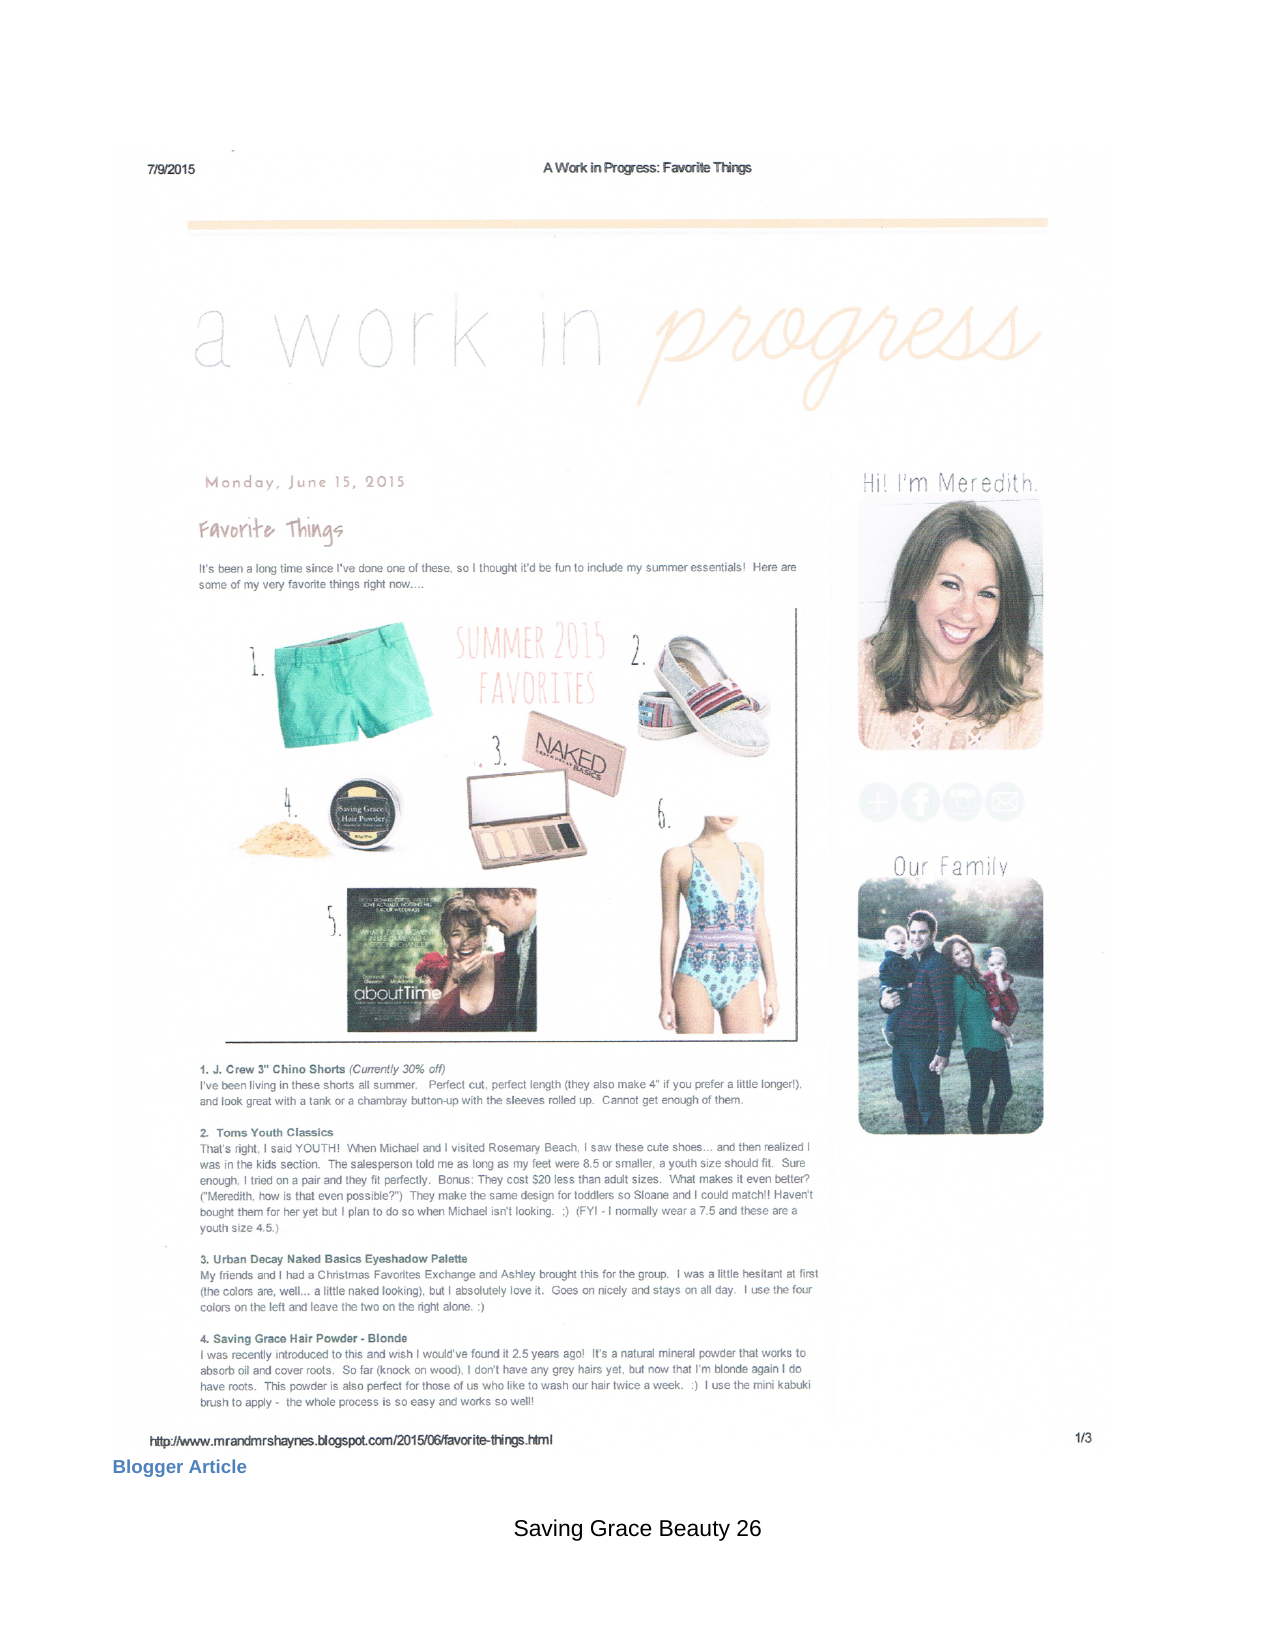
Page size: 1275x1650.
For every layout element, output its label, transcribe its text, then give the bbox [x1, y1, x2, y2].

text Blogger Article [112, 1455, 1162, 1477]
picture [112, 150, 1112, 1452]
